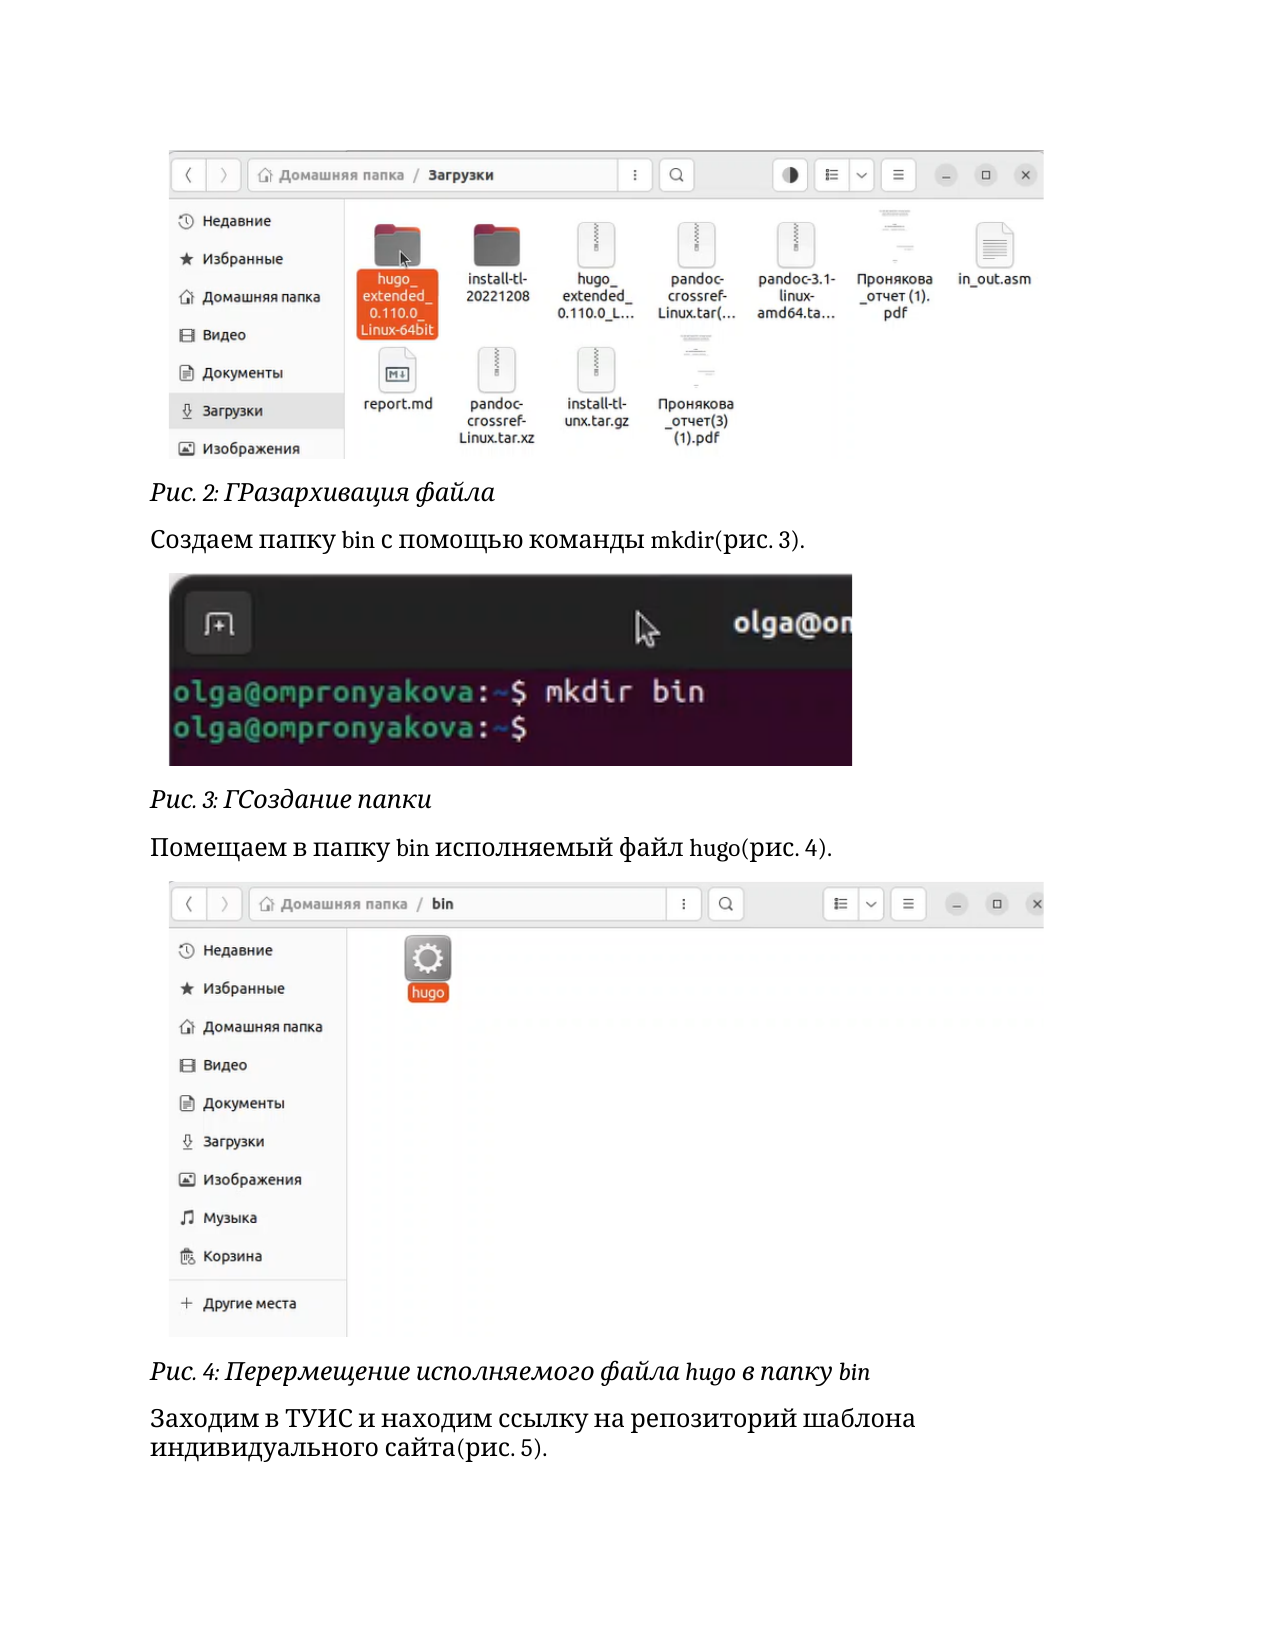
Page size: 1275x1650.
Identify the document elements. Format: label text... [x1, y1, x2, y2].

text Заходим в ТУИС и находим ссылку на репозиторий шаблона индивидуального сайта(рис. 5). [150, 1405, 1125, 1463]
text Рис. 4: Перермещение исполняемого файла hugo в папку bin [150, 1358, 1125, 1387]
text Помещаем в папку bin исполняемый файл hugo(рис. 4). [150, 834, 1125, 863]
text Рис. 3: ГСоздание папки [150, 786, 1125, 815]
picture [168, 573, 853, 766]
text Рис. 2: ГРазархивация файла [150, 479, 1125, 508]
picture [168, 150, 1044, 459]
text Создаем папку bin с помощью команды mkdir(рис. 3). [150, 526, 1125, 555]
picture [168, 881, 1044, 1337]
